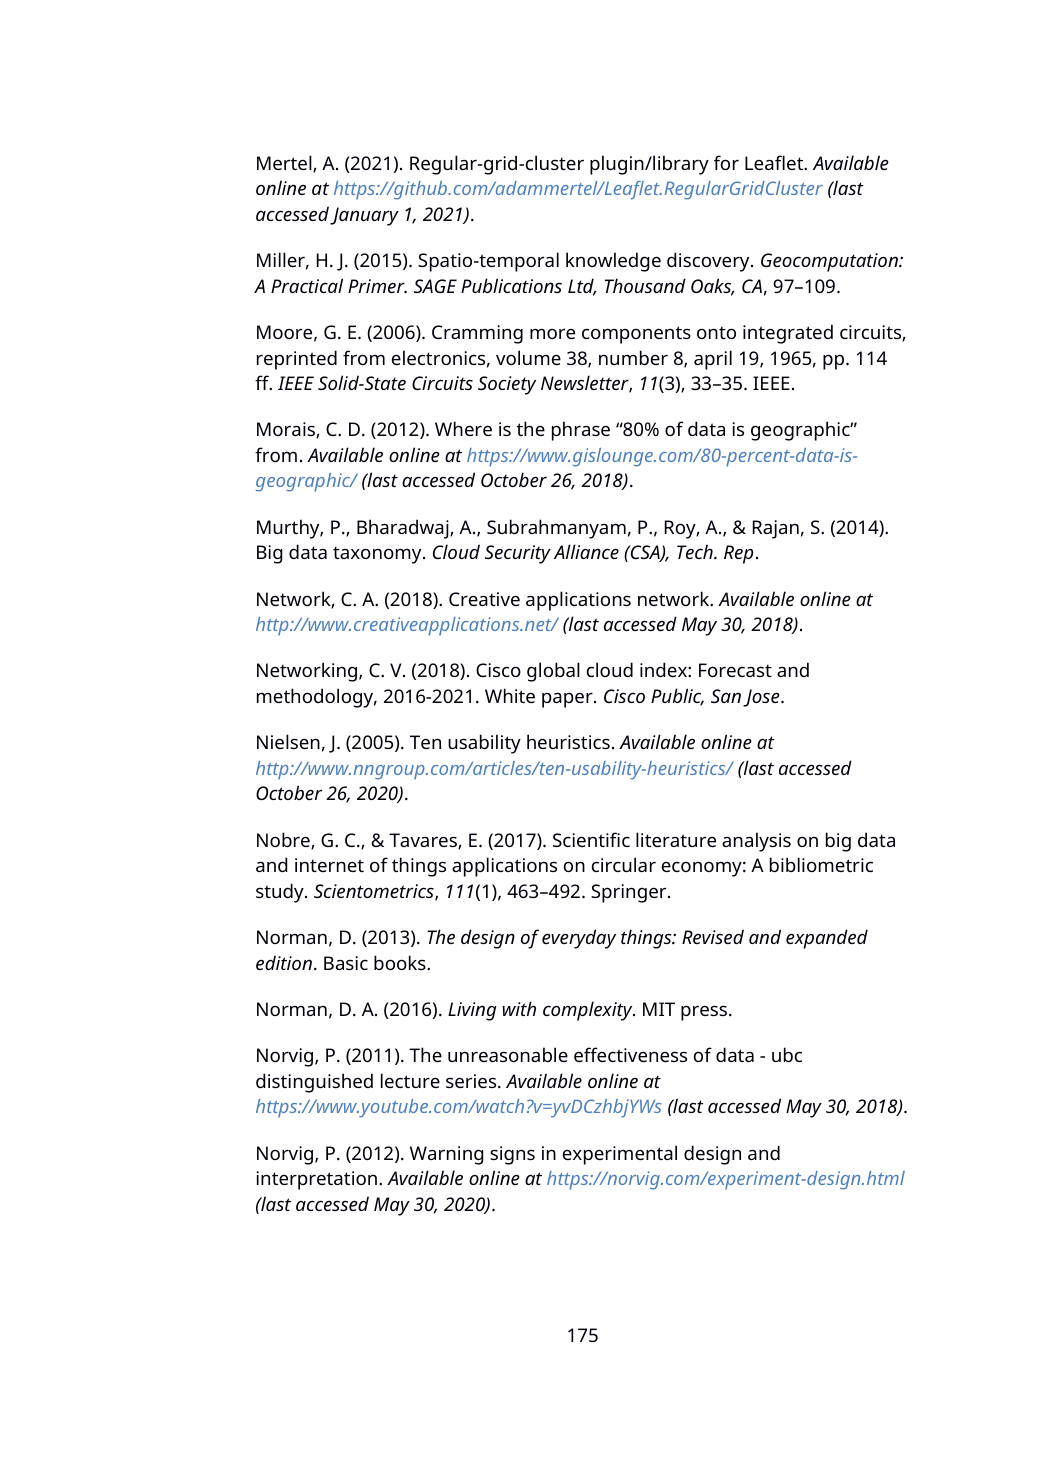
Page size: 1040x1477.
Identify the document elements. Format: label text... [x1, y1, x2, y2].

text Morais, C. D. (2012). Where is the phrase “80% of data is geographic” from. Available online at https://www.gislounge.com/80-percent-data-is-geographic/ (last accessed October 26, 2018). [255, 417, 910, 493]
text Network, C. A. (2018). Creative applications network. Available online at http://www.creativeapplications.net/ (last accessed May 30, 2018). [255, 586, 910, 637]
text Murthy, P., Bharadwaj, A., Subrahmanyam, P., Roy, A., & Rajan, S. (2014). Big data taxonomy. Cloud Security Alliance (CSA), Tech. Rep. [255, 514, 910, 565]
text Norvig, P. (2012). Warning signs in experimental design and interpretation. Available online at https://norvig.com/experiment-design.html (last accessed May 30, 2020). [255, 1140, 910, 1217]
text Nobre, G. C., & Tavares, E. (2017). Scientific literature analysis on big data and internet of things applications on circular economy: A bibliometric study. Scientometrics, 111(1), 463–492. Springer. [255, 827, 910, 904]
text Nielsen, J. (2005). Ten usability heuristics. Available online at http://www.nngroup.com/articles/ten-usability-heuristics/ (last accessed October 26, 2020). [255, 730, 910, 806]
text Networking, C. V. (2018). Cisco global cloud index: Forecast and methodology, 2016-2021. White paper. Cisco Public, San Jose. [255, 658, 910, 709]
text Norman, D. (2013). The design of everyday things: Revised and expanded edition. Basic books. [255, 924, 910, 976]
text Mertel, A. (2021). Regular-grid-cluster plugin/library for Leaflet. Available online at https://github.com/adammertel/Leaflet.RegularGridCluster (last accessed January 1, 2021). [255, 150, 910, 227]
text Norman, D. A. (2016). Living with complexity. MIT press. [255, 996, 910, 1022]
text Norvig, P. (2011). The unreasonable effectiveness of data - ubc distinguished lecture series. Available online at https://www.youtube.com/watch?v=yvDCzhbjYWs (last accessed May 30, 2018). [255, 1043, 910, 1119]
text Moore, G. E. (2006). Cramming more components onto integrated circuits, reprinted from electronics, volume 38, number 8, april 19, 1965, pp. 114 ff. IEEE Solid-State Circuits Society Newsletter, 11(3), 33–35. IEEE. [255, 319, 910, 396]
text Miller, H. J. (2015). Spatio-temporal knowledge discovery. Geocomputation: A Practical Primer. SAGE Publications Ltd, Thousand Oaks, CA, 97–109. [255, 247, 910, 298]
